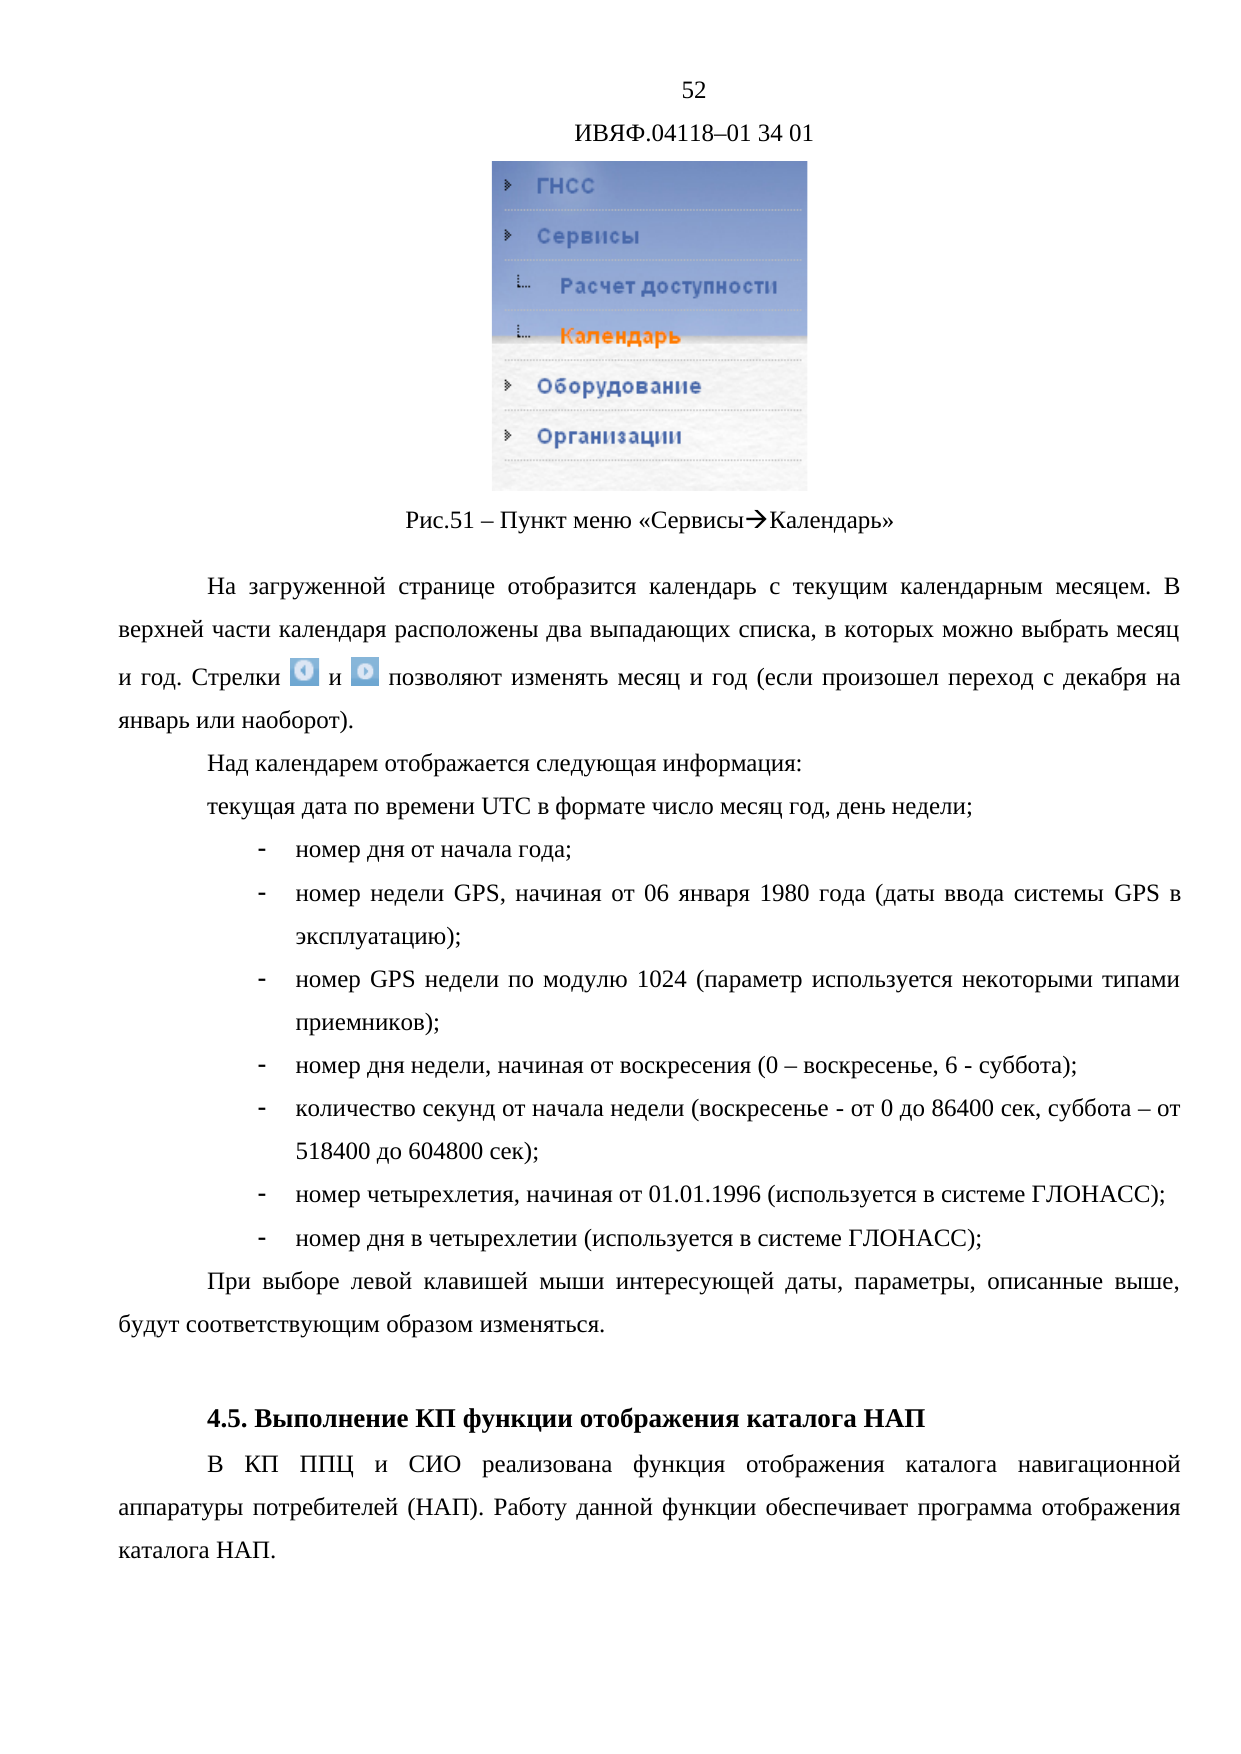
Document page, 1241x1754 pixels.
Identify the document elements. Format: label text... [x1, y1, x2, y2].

text номер GPS недели по модулю 1024 (параметр используется некоторыми типами приемников); [258, 964, 1181, 1036]
text текущая дата по времени UTC в формате число месяц год, день недели; [118, 791, 1181, 820]
text количество секунд от начала недели (воскресенье - от 0 до 86400 сек, суббота – от 518400 до 604800 сек); [258, 1093, 1181, 1165]
text номер дня недели, начиная от воскресения (0 – воскресенье, 6 - суббота); [258, 1050, 1181, 1079]
text Над календарем отображается следующая информация: [118, 748, 1181, 777]
text номер дня в четырехлетии (используется в системе ГЛОНАСС); [258, 1223, 1181, 1251]
picture [290, 658, 320, 686]
subtitle 4.5. Выполнение КП функции отображения каталога НАП [118, 1402, 1181, 1433]
picture [491, 161, 808, 491]
text Рис.51 – Пункт меню «СервисыКалендарь» [118, 505, 1181, 533]
text номер дня от начала года; [258, 834, 1181, 863]
text При выборе левой клавишей мыши интересующей даты, параметры, описанные выше, будут соответствующим образом изменяться. [118, 1266, 1181, 1338]
text номер четырехлетия, начиная от 01.01.1996 (используется в системе ГЛОНАСС); [258, 1179, 1181, 1208]
text В КП ППЦ и СИО реализована функция отображения каталога навигационной аппаратуры потребителей (НАП). Работу данной функции обеспечивает программа отображения каталога НАП. [118, 1449, 1181, 1564]
text номер недели GPS, начиная от 06 января 1980 года (даты ввода системы GPS в эксплуатацию); [258, 878, 1181, 949]
picture [351, 657, 379, 686]
text На загруженной странице отобразится календарь с текущим календарным месяцем. В верхней части календаря расположены два выпадающих списка, в которых можно выбрать месяц и год. Стрелки и позволяют изменять месяц и год (если произошел переход с декабря на январь или наоборот). [118, 571, 1181, 734]
